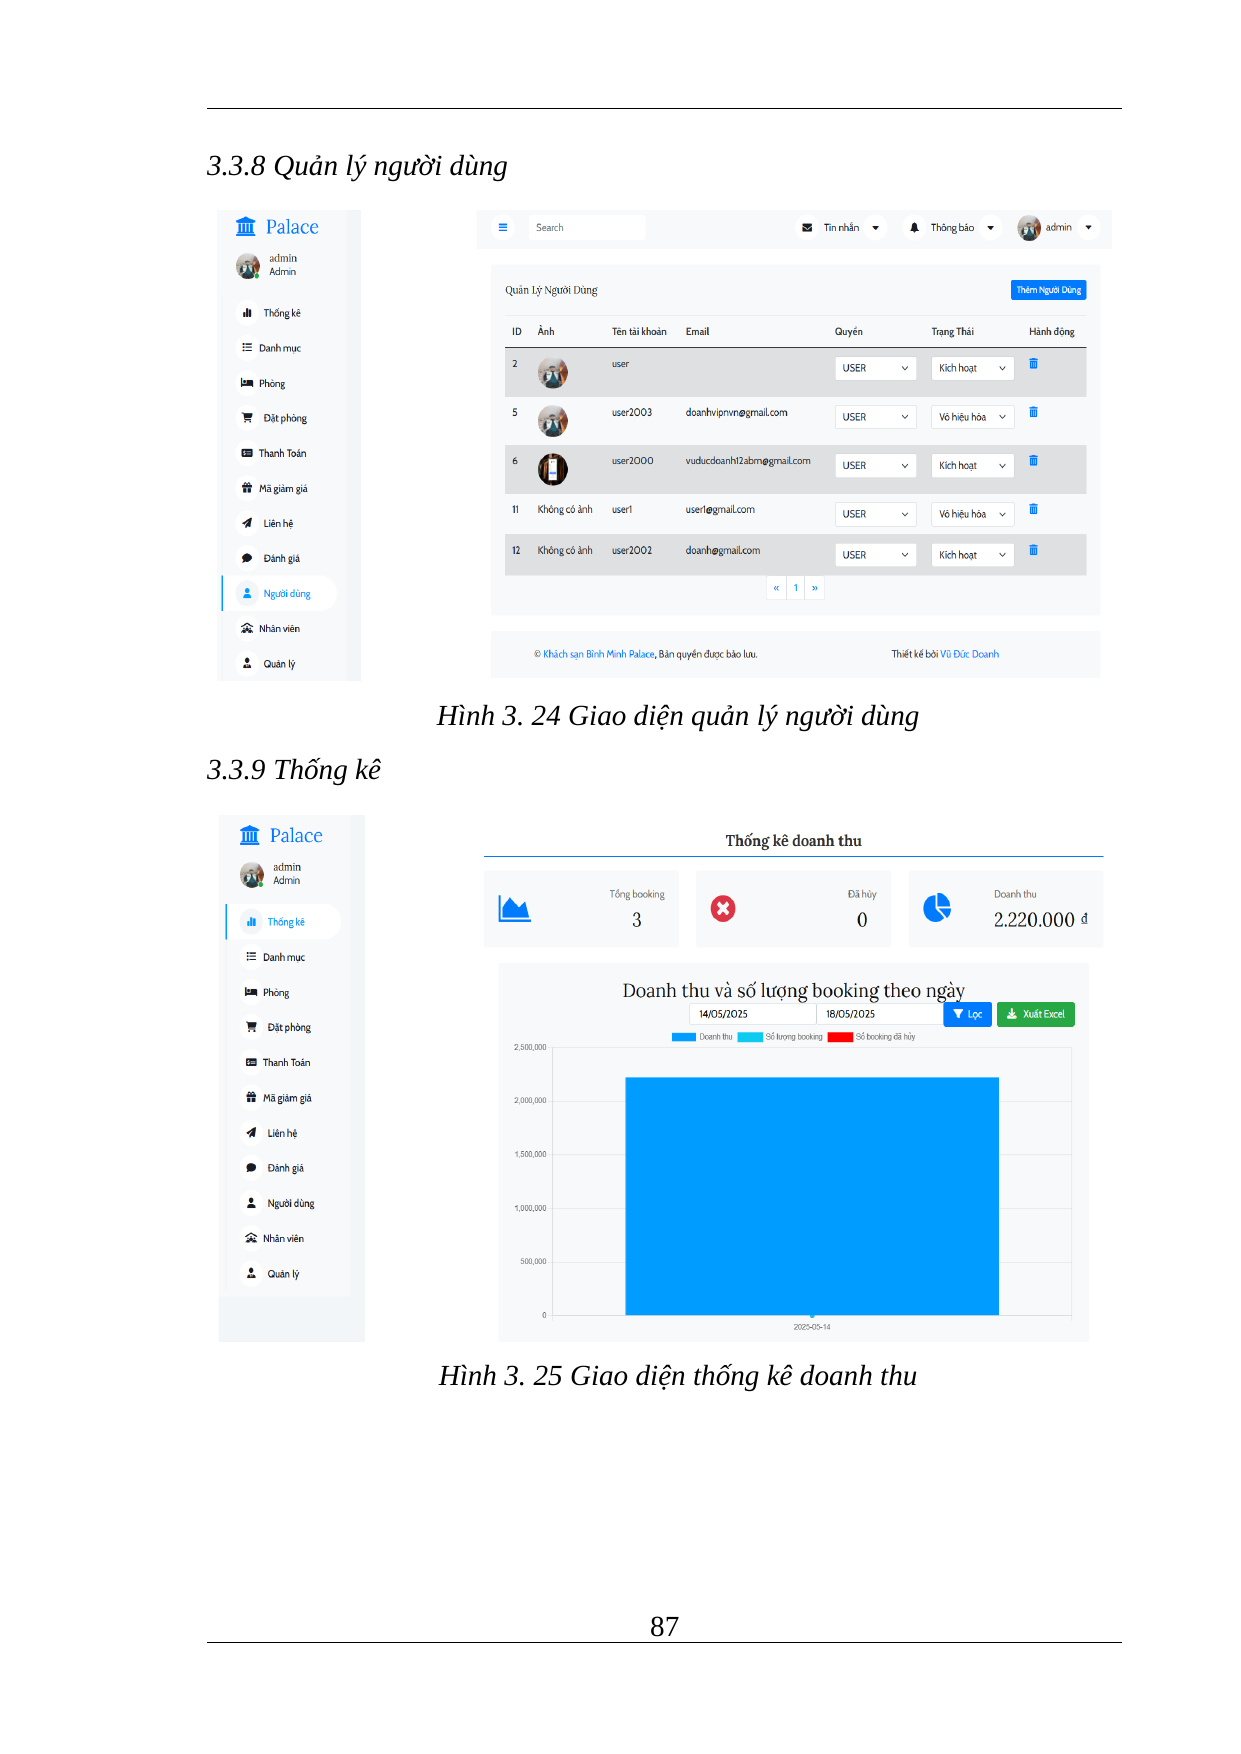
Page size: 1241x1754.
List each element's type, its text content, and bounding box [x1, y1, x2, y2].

subtitle Quản lý người dùng [207, 148, 1122, 181]
text Hình 3. 25 Giao diện thống kê doanh thu [236, 1358, 1122, 1392]
subtitle Thống kê [207, 752, 1122, 786]
picture [218, 815, 1111, 1342]
text Hình 3. 24 Giao diện quản lý người dùng [236, 698, 1122, 731]
picture [217, 210, 1112, 681]
